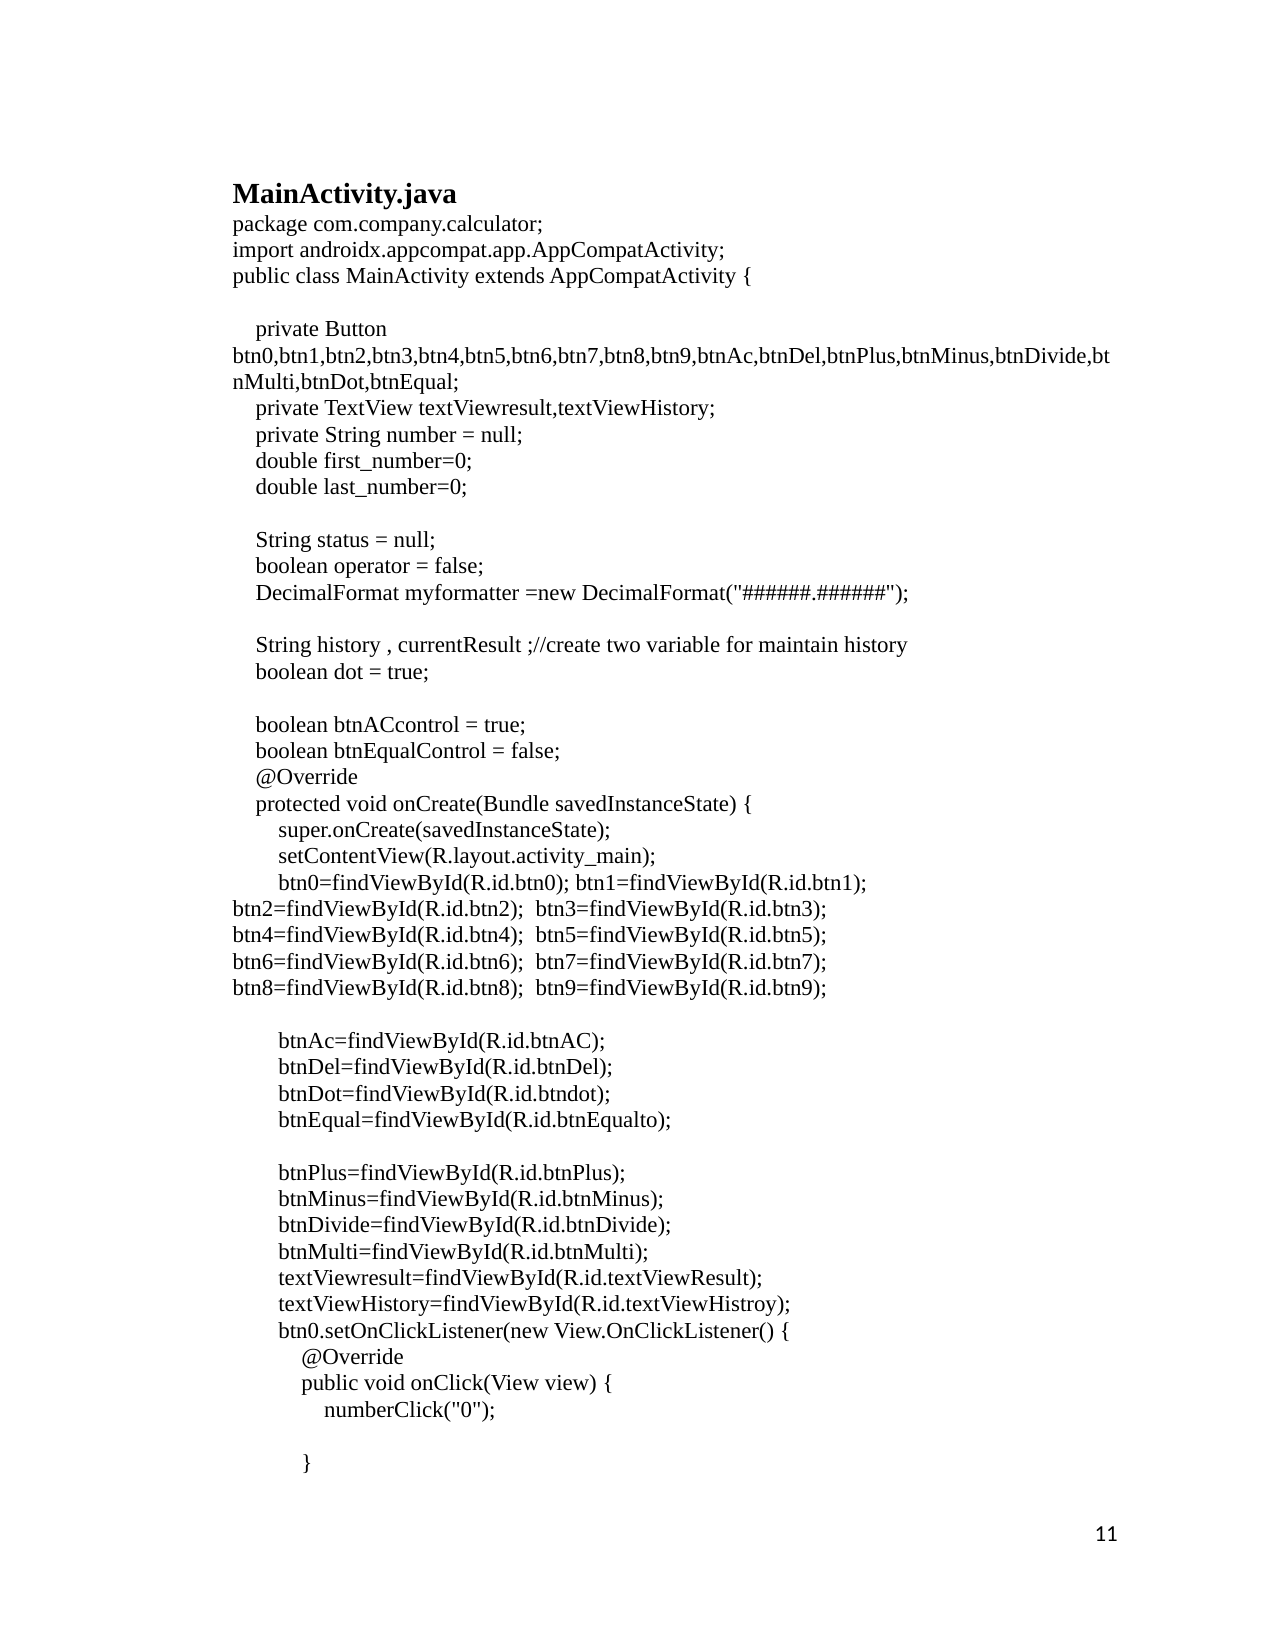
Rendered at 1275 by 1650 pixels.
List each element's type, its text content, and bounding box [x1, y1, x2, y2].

list private TextView textViewresult,textViewHistory; [232, 394, 1117, 421]
list private Button btn0,btn1,btn2,btn3,btn4,btn5,btn6,btn7,btn8,btn9,btnAc,btnDel,btnPlus,btnMinus,btnDivide,btnMulti,btnDot,btnEqual; [232, 315, 1117, 394]
list MainActivity.java [232, 176, 1117, 210]
list package com.company.calculator; [232, 210, 1117, 236]
list numberClick("0"); [232, 1396, 1117, 1422]
list boolean btnEqualControl = false; [232, 737, 1117, 763]
list super.onCreate(savedInstanceState); [232, 816, 1117, 842]
list boolean dot = true; [232, 658, 1117, 684]
list @Override [232, 763, 1117, 790]
list String status = null; [232, 526, 1117, 552]
list btn0.setOnClickListener(new View.OnClickListener() { [232, 1317, 1117, 1343]
list public class MainActivity extends AppCompatActivity { [232, 263, 1117, 289]
list btnMulti=findViewById(R.id.btnMulti); [232, 1238, 1117, 1264]
list btn0=findViewById(R.id.btn0); btn1=findViewById(R.id.btn1); btn2=findViewById(R.id.btn2); btn3=findViewById(R.id.btn3); btn4=findViewById(R.id.btn4); btn5=findViewById(R.id.btn5); btn6=findViewById(R.id.btn6); btn7=findViewById(R.id.btn7); btn8=findViewById(R.id.btn8); btn9=findViewById(R.id.btn9); [232, 869, 1117, 1001]
list btnDot=findViewById(R.id.btndot); [232, 1079, 1117, 1106]
list btnMinus=findViewById(R.id.btnMinus); [232, 1185, 1117, 1211]
list private String number = null; [232, 421, 1117, 447]
list textViewresult=findViewById(R.id.textViewResult); [232, 1264, 1117, 1290]
list textViewHistory=findViewById(R.id.textViewHistroy); [232, 1290, 1117, 1317]
list double first_number=0; [232, 447, 1117, 473]
list } [232, 1448, 1117, 1475]
list btnDel=findViewById(R.id.btnDel); [232, 1053, 1117, 1079]
list btnEqual=findViewById(R.id.btnEqualto); [232, 1106, 1117, 1132]
list double last_number=0; [232, 473, 1117, 500]
list public void onClick(View view) { [232, 1369, 1117, 1396]
list boolean operator = false; [232, 552, 1117, 579]
list setContentView(R.layout.activity_main); [232, 842, 1117, 869]
list btnDivide=findViewById(R.id.btnDivide); [232, 1211, 1117, 1238]
list boolean btnACcontrol = true; [232, 711, 1117, 737]
list String history , currentResult ;//create two variable for maintain history [232, 632, 1117, 658]
list btnPlus=findViewById(R.id.btnPlus); [232, 1159, 1117, 1185]
list DecimalFormat myformatter =new DecimalFormat("######.######"); [232, 579, 1117, 605]
list protected void onCreate(Bundle savedInstanceState) { [232, 790, 1117, 816]
list btnAc=findViewById(R.id.btnAC); [232, 1027, 1117, 1053]
list @Override [232, 1343, 1117, 1369]
list import androidx.appcompat.app.AppCompatActivity; [232, 236, 1117, 263]
